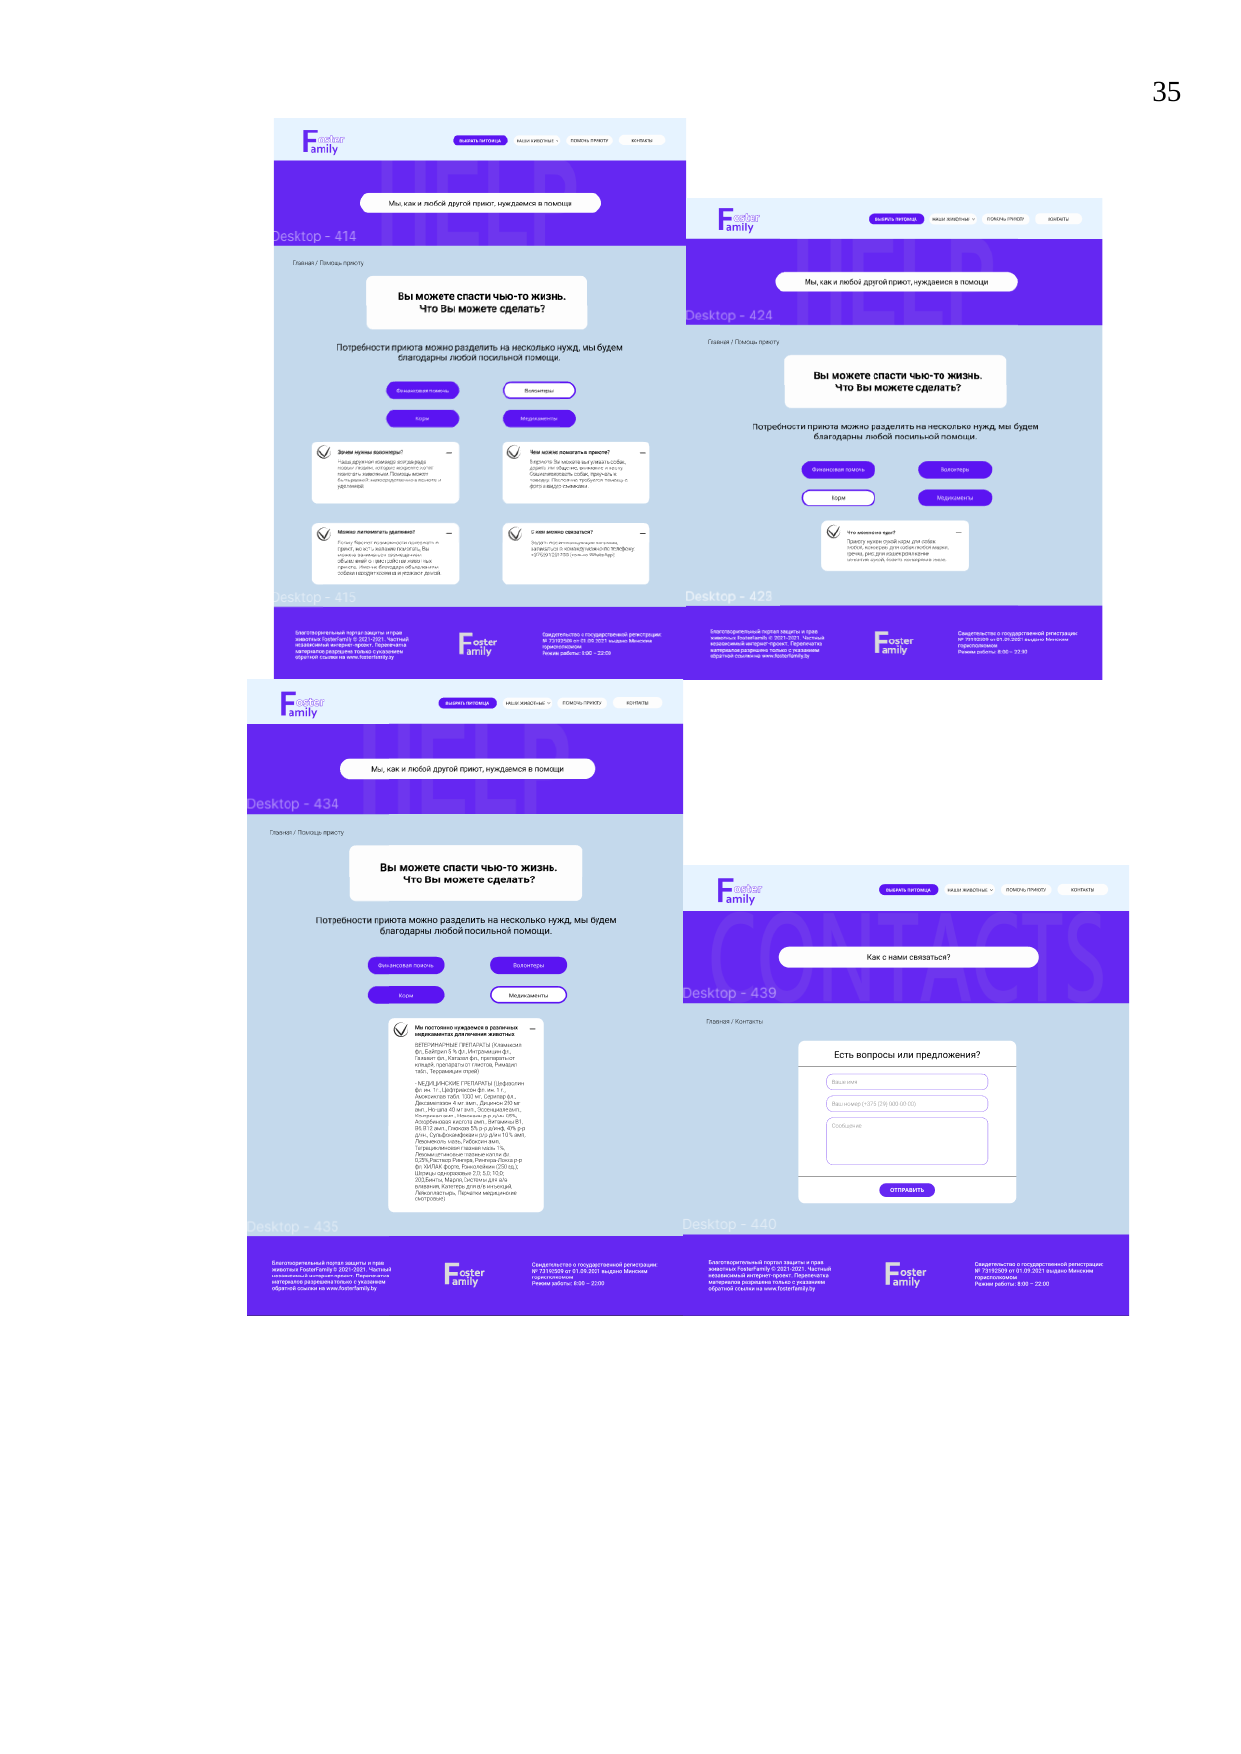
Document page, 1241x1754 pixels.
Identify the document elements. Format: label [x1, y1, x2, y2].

picture [247, 118, 1130, 1316]
